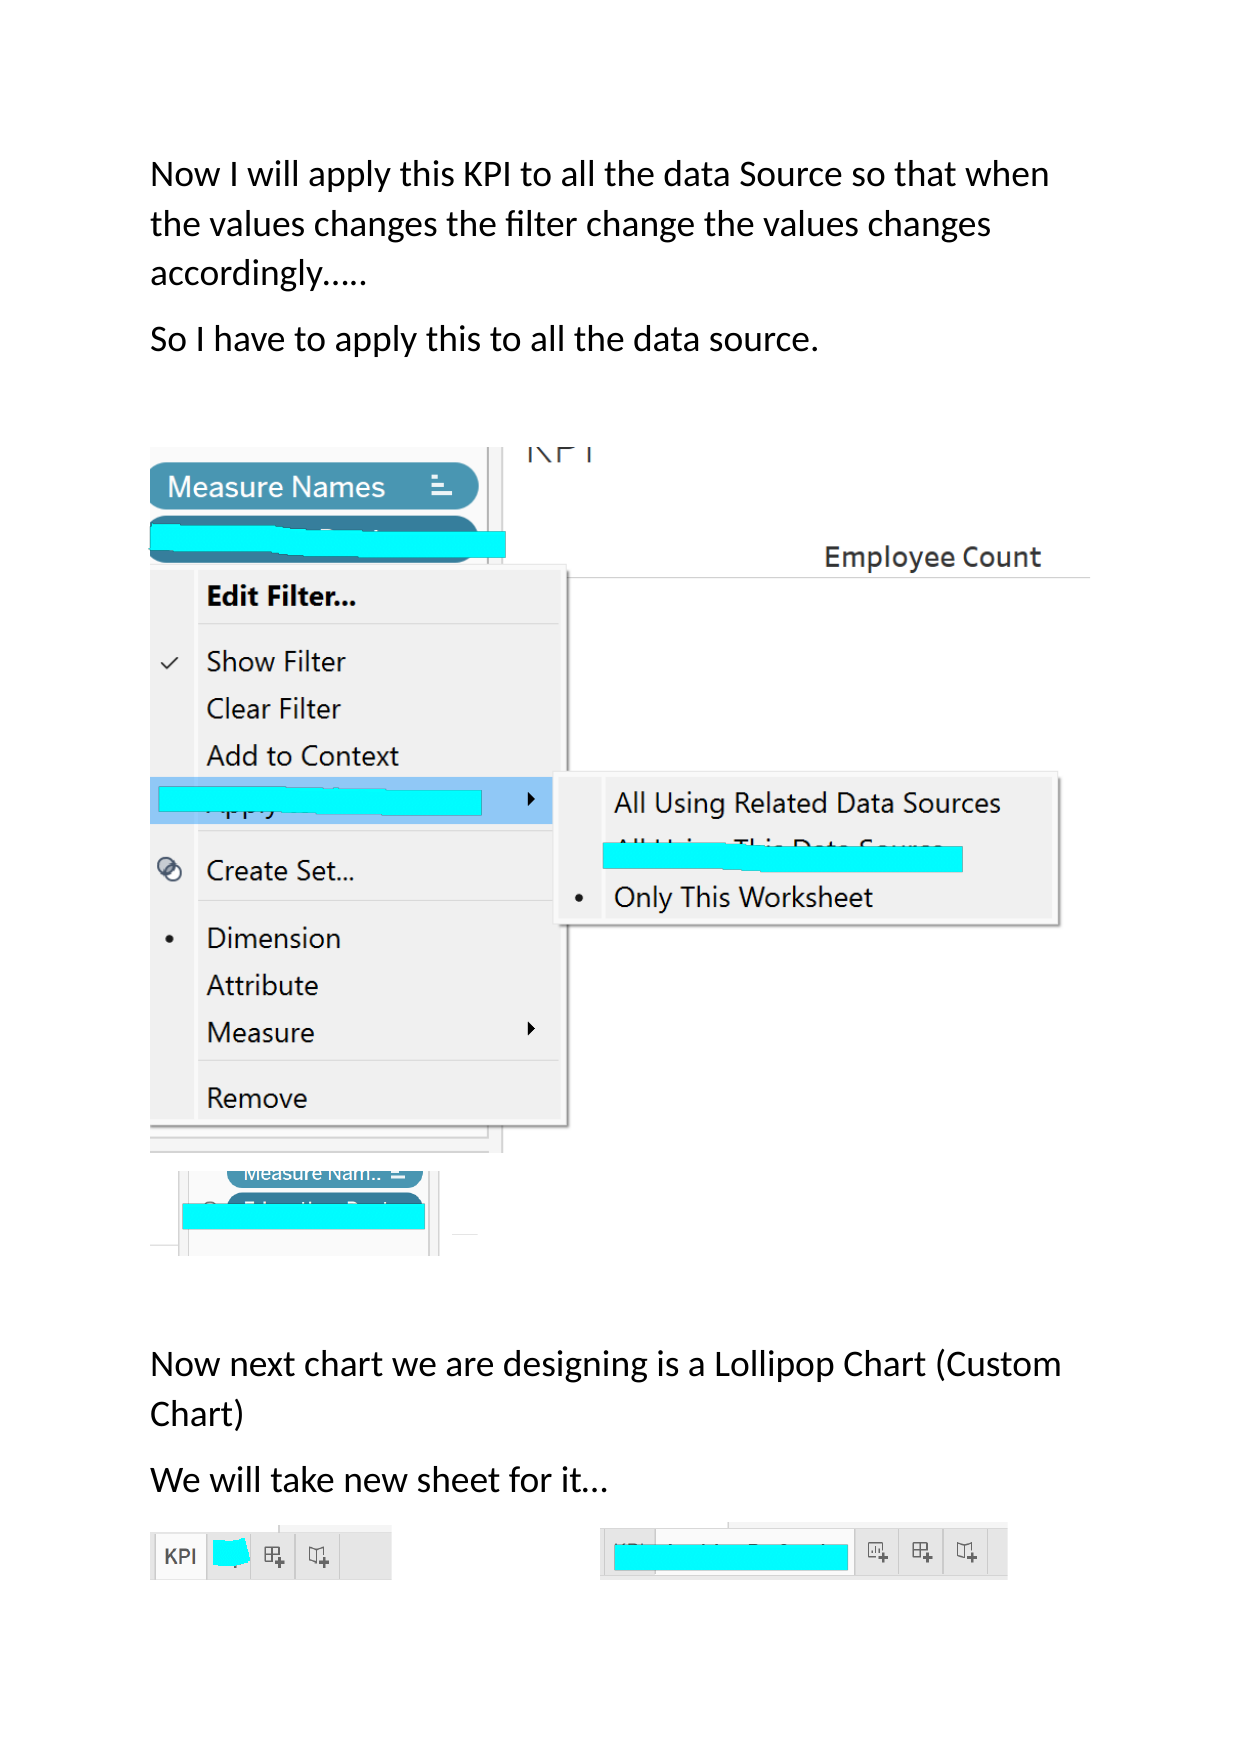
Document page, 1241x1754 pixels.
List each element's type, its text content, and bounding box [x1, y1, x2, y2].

picture [600, 1522, 1008, 1580]
picture [143, 447, 1091, 1153]
text So I have to apply this to all the data source. [150, 315, 1090, 361]
text Now next chart we are designing is a Lollipop Chart (Custom Chart) [150, 1340, 1090, 1436]
picture [150, 1525, 392, 1580]
text Now I will apply this KPI to all the data Source so that when the values changes the filter change the values changes accordingly….. [150, 150, 1090, 295]
text We will take new sheet for it… [150, 1456, 1090, 1502]
picture [150, 1171, 478, 1256]
